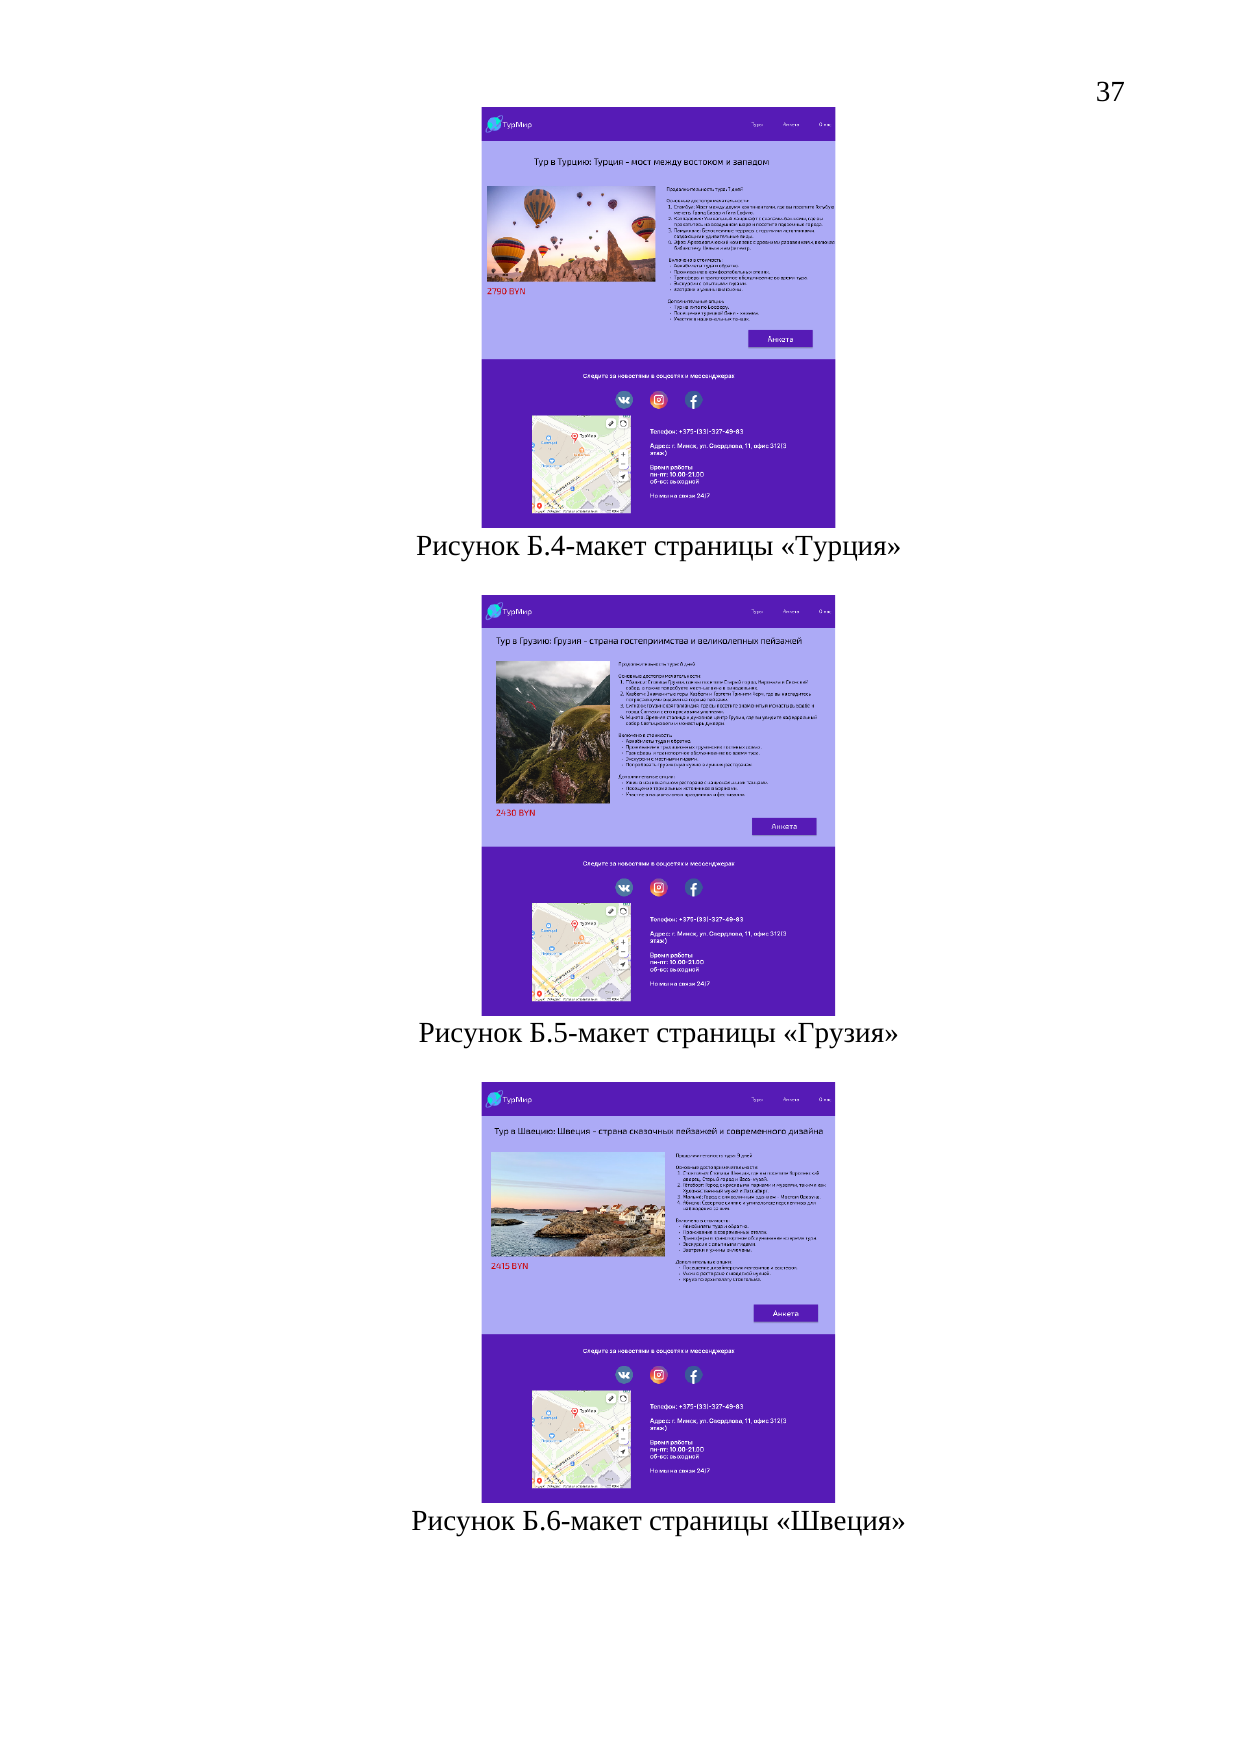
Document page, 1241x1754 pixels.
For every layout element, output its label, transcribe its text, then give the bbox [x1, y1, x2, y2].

text Рисунок Б.6-макет страницы «Швеция» [136, 1503, 1181, 1536]
text Рисунок Б.4-макет страницы «Турция» [136, 528, 1181, 561]
picture [481, 1082, 836, 1503]
picture [481, 107, 836, 528]
picture [481, 595, 836, 1016]
text Рисунок Б.5-макет страницы «Грузия» [136, 1015, 1181, 1049]
